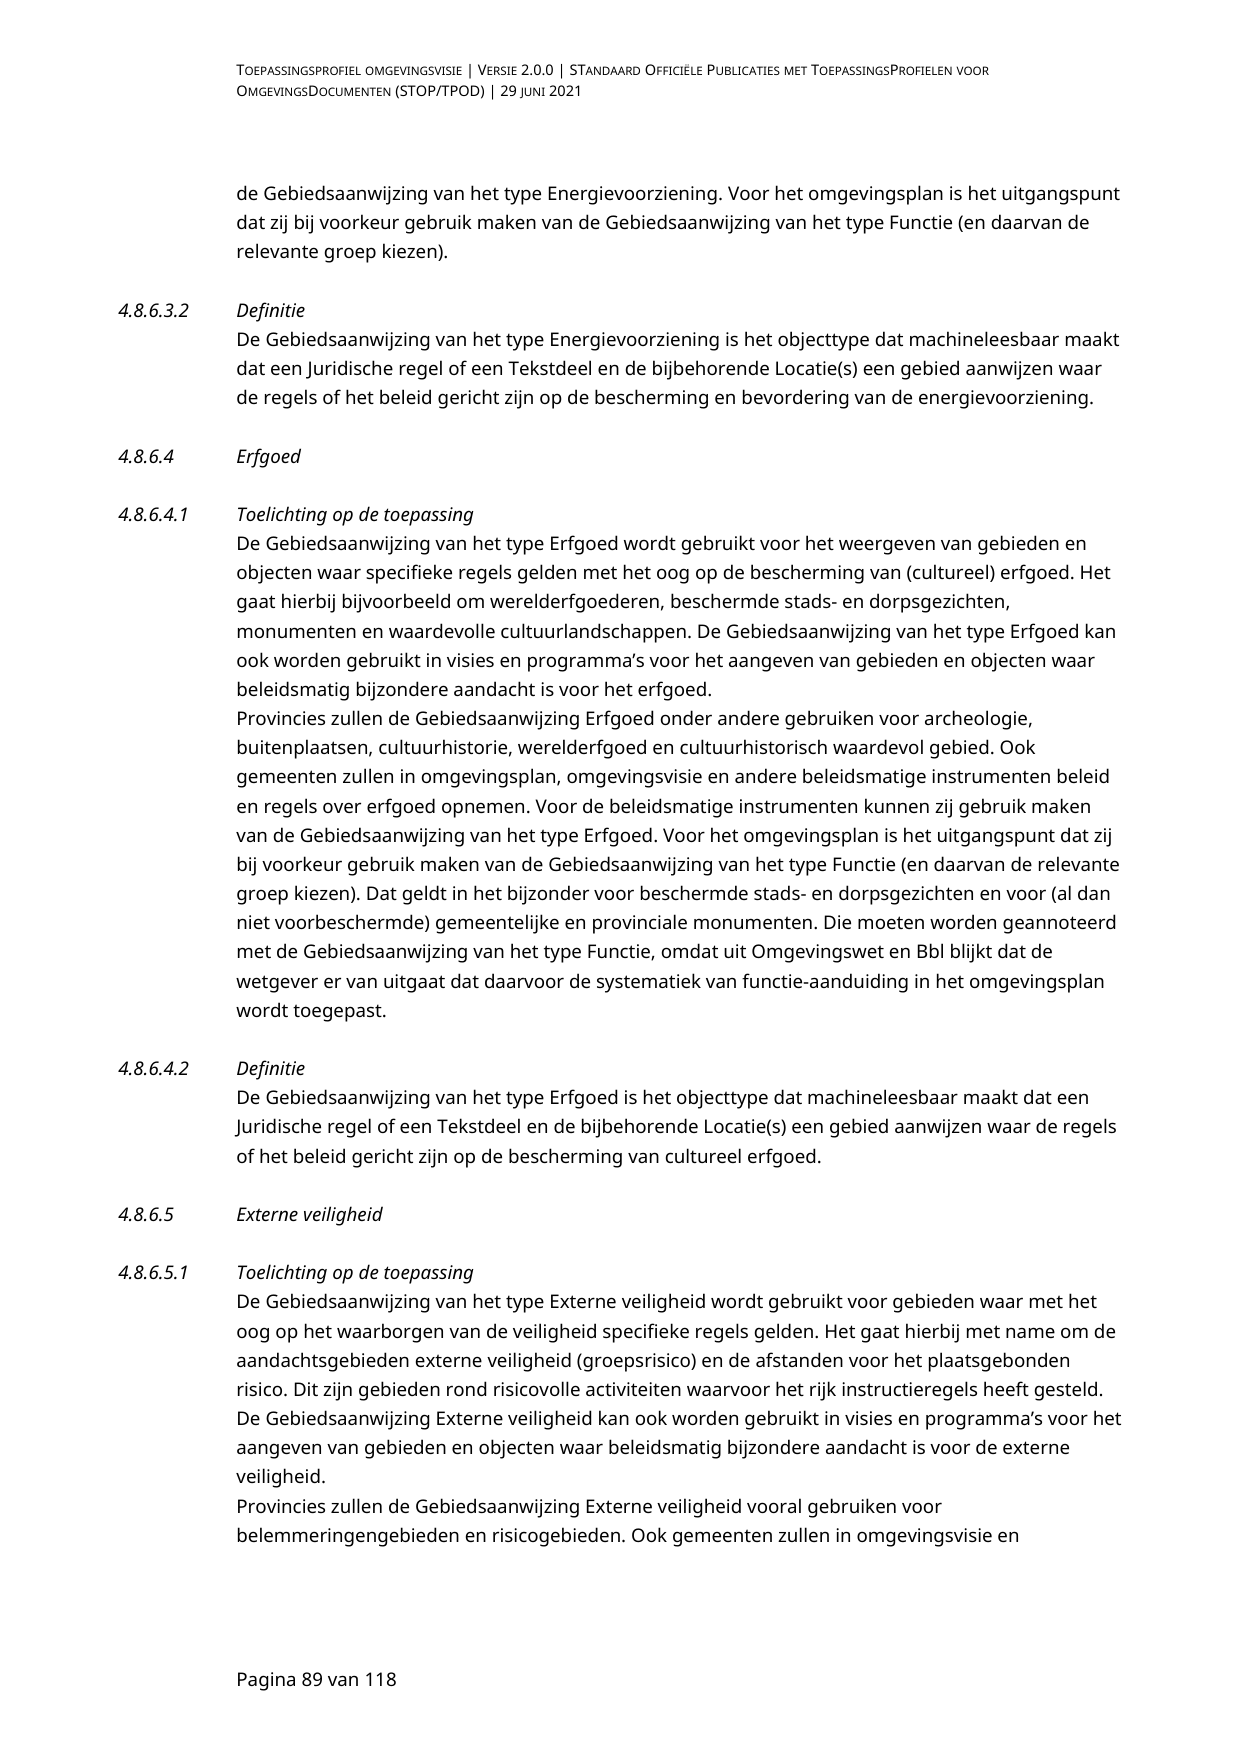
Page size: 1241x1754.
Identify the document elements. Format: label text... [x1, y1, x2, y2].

subtitle Externe veiligheid [118, 1198, 1122, 1227]
text De Gebiedsaanwijzing van het type Energievoorziening is het objecttype dat machineleesbaar maakt dat een Juridische regel of een Tekstdeel en de bijbehorende Locatie(s) een gebied aanwijzen waar de regels of het beleid gericht zijn op de bescherming en bevordering van de energievoorziening. [236, 323, 1122, 411]
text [236, 177, 1122, 265]
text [236, 1490, 1122, 1548]
text De Gebiedsaanwijzing van het type Erfgoed is het objecttype dat machineleesbaar maakt dat een Juridische regel of een Tekstdeel en de bijbehorende Locatie(s) een gebied aanwijzen waar de regels of het beleid gericht zijn op de bescherming van cultureel erfgoed. [236, 1081, 1122, 1169]
subtitle Erfgoed [118, 440, 1122, 469]
text Provincies zullen de Gebiedsaanwijzing Erfgoed onder andere gebruiken voor archeologie, buitenplaatsen, cultuurhistorie, werelderfgoed en cultuurhistorisch waardevol gebied. Ook gemeenten zullen in omgevingsplan, omgevingsvisie en andere beleidsmatige instrumenten beleid en regels over erfgoed opnemen. Voor de beleidsmatige instrumenten kunnen zij gebruik maken van de Gebiedsaanwijzing van het type Erfgoed. Voor het omgevingsplan is het uitgangspunt dat zij bij voorkeur gebruik maken van de Gebiedsaanwijzing van het type Functie (en daarvan de relevante groep kiezen). Dat geldt in het bijzonder voor beschermde stads- en dorpsgezichten en voor (al dan niet voorbeschermde) gemeentelijke en provinciale monumenten. Die moeten worden geannoteerd met de Gebiedsaanwijzing van het type Functie, omdat uit Omgevingswet en Bbl blijkt dat de wetgever er van uitgaat dat daarvoor de systematiek van functie-aanduiding in het omgevingsplan wordt toegepast. [236, 702, 1122, 1023]
text De Gebiedsaanwijzing van het type Erfgoed wordt gebruikt voor het weergeven van gebieden en objecten waar specifieke regels gelden met het oog op de bescherming van (cultureel) erfgoed. Het gaat hierbij bijvoorbeeld om werelderfgoederen, beschermde stads- en dorpsgezichten, monumenten en waardevolle cultuurlandschappen. De Gebiedsaanwijzing van het type Erfgoed kan ook worden gebruikt in visies en programma’s voor het aangeven van gebieden en objecten waar beleidsmatig bijzondere aandacht is voor het erfgoed. [236, 527, 1122, 702]
subtitle Toelichting op de toepassing [118, 1256, 1122, 1286]
subtitle Toelichting op de toepassing [118, 498, 1122, 527]
subtitle Definitie [118, 294, 1122, 323]
subtitle Definitie [118, 1052, 1122, 1081]
text De Gebiedsaanwijzing van het type Externe veiligheid wordt gebruikt voor gebieden waar met het oog op het waarborgen van de veiligheid specifieke regels gelden. Het gaat hierbij met name om de aandachtsgebieden externe veiligheid (groepsrisico) en de afstanden voor het plaatsgebonden risico. Dit zijn gebieden rond risicovolle activiteiten waarvoor het rijk instructieregels heeft gesteld. De Gebiedsaanwijzing Externe veiligheid kan ook worden gebruikt in visies en programma’s voor het aangeven van gebieden en objecten waar beleidsmatig bijzondere aandacht is voor de externe veiligheid. [236, 1286, 1122, 1490]
